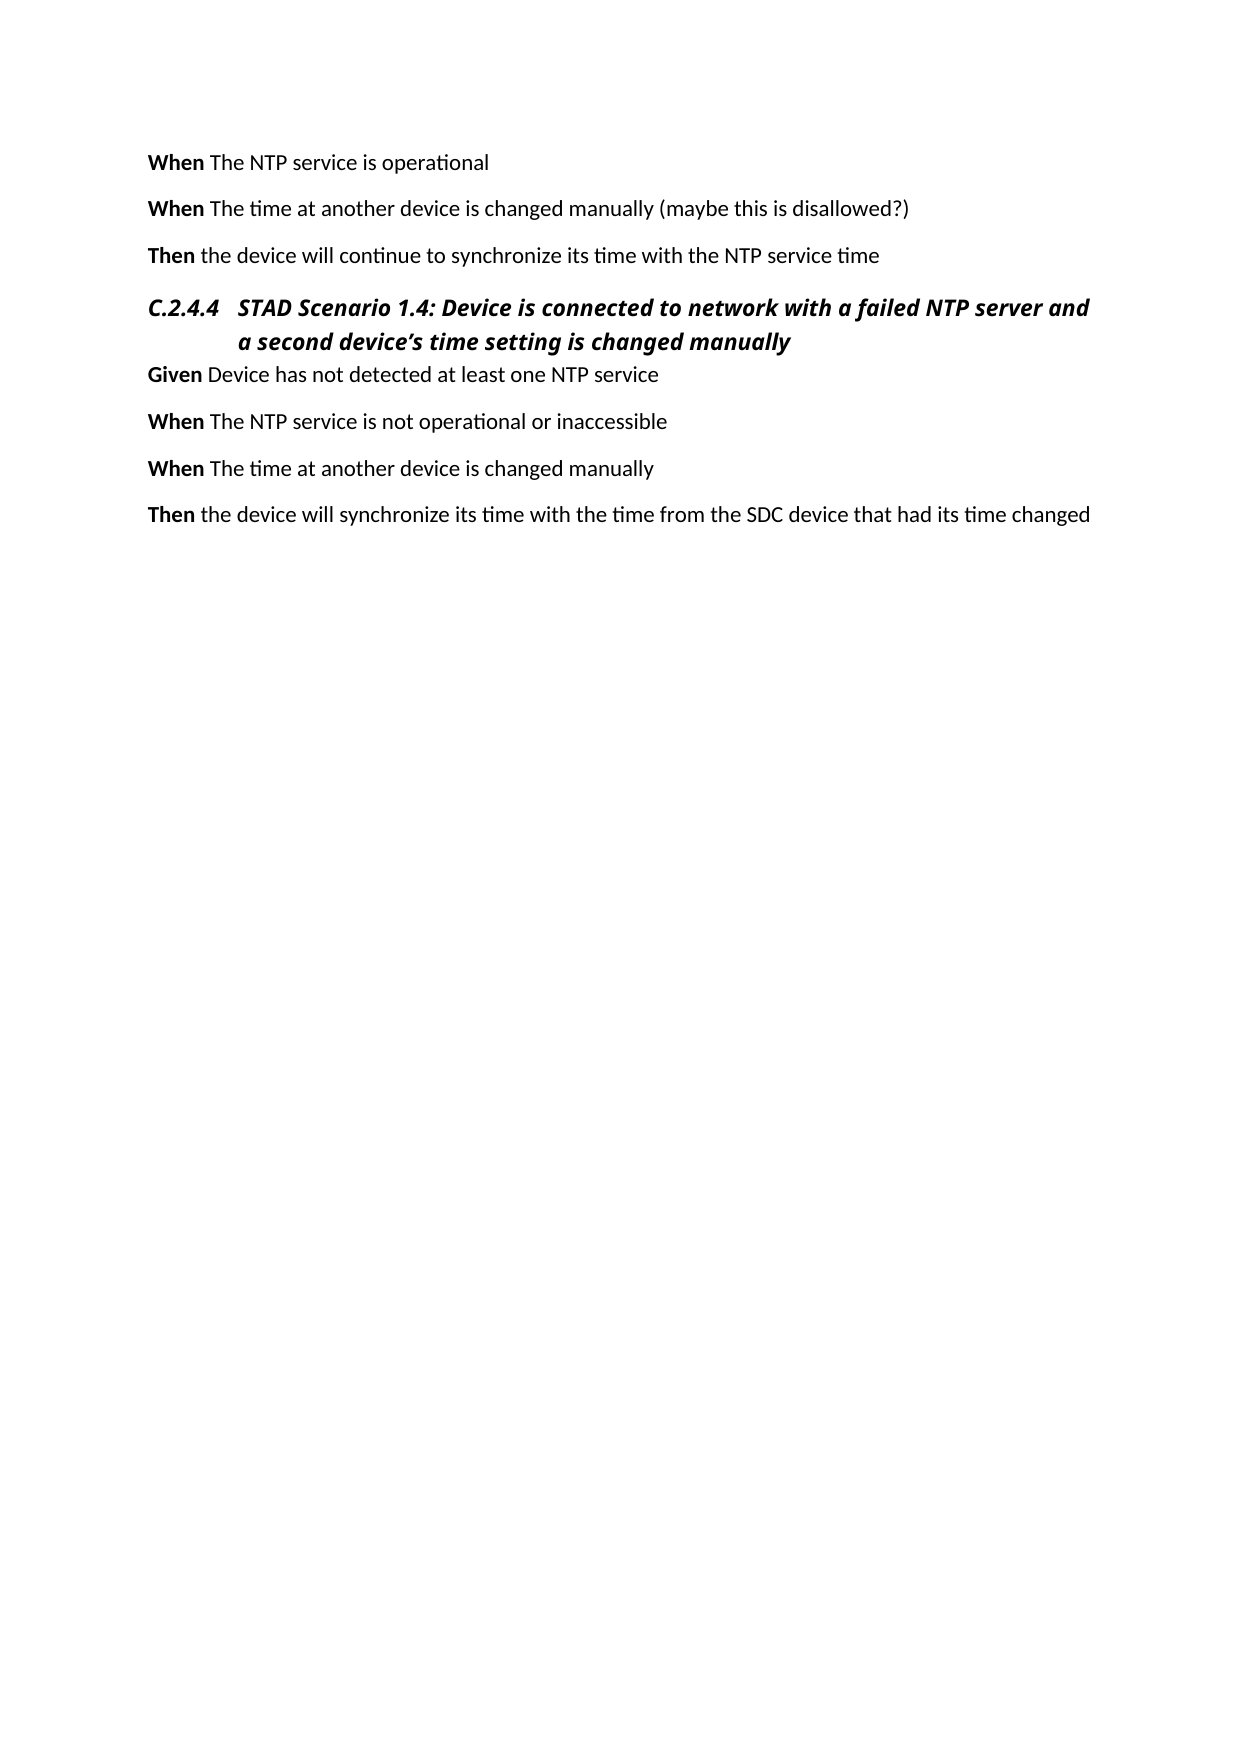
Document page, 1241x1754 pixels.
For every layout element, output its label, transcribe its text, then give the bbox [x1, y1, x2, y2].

text Then the device will synchronize its time with the time from the SDC device that had its time changed [148, 501, 1093, 528]
text When The time at another device is changed manually [148, 454, 1093, 482]
text Given Device has not detected at least one NTP service [148, 360, 1093, 388]
text When The NTP service is operational [148, 148, 1093, 176]
text When The NTP service is not operational or inaccessible [148, 407, 1093, 435]
text When The time at another device is changed manually (maybe this is disallowed?) [148, 194, 1093, 222]
subtitle STAD Scenario 1.4: Device is connected to network with a failed NTP server and a second device’s time setting is changed manually [148, 292, 1093, 357]
text Then the device will continue to synchronize its time with the NTP service time [148, 241, 1093, 269]
